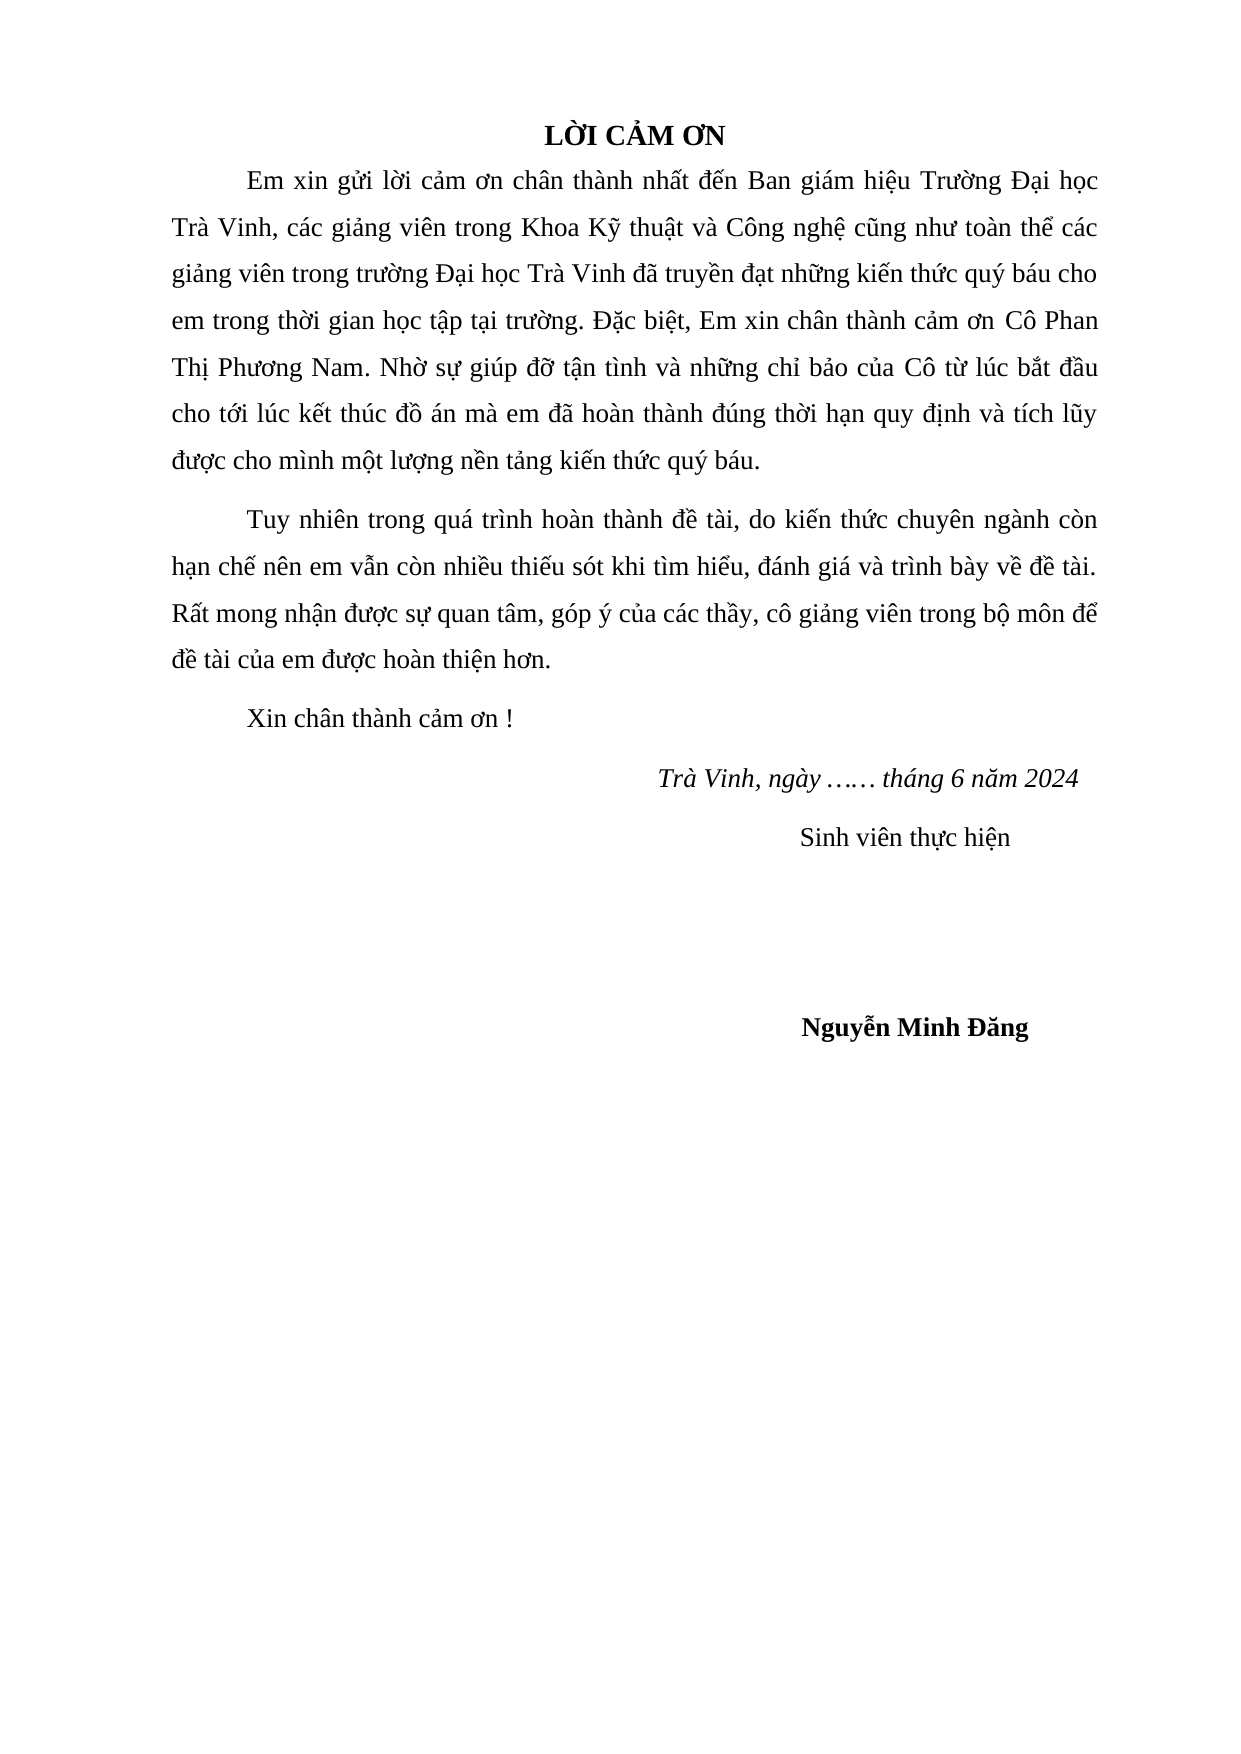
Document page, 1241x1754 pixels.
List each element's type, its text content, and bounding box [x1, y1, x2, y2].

text Trà Vinh, ngày …… tháng 6 năm 2024 [148, 762, 1081, 793]
text LỜI CẢM ƠN [148, 118, 1122, 152]
text Em xin gửi lời cảm ơn chân thành nhất đến Ban giám hiệu Trường Đại học Trà Vinh, các giảng viên trong Khoa Kỹ thuật và Công nghệ cũng như toàn thể các giảng viên trong trường Đại học Trà Vinh đã truyền đạt những kiến thức quý báu cho em trong thời gian học tập tại trường. Đặc biệt, Em xin chân thành cảm ơn Cô Phan Thị Phương Nam. Nhờ sự giúp đỡ tận tình và những chỉ bảo của Cô từ lúc bắt đầu cho tới lúc kết thúc đồ án mà em đã hoàn thành đúng thời hạn quy định và tích lũy được cho mình một lượng nền tảng kiến thức quý báu. [171, 164, 1098, 475]
text Nguyễn Minh Đăng [654, 1011, 1081, 1042]
text Tuy nhiên trong quá trình hoàn thành đề tài, do kiến thức chuyên ngành còn hạn chế nên em vẫn còn nhiều thiếu sót khi tìm hiểu, đánh giá và trình bày về đề tài. Rất mong nhận được sự quan tâm, góp ý của các thầy, cô giảng viên trong bộ môn để đề tài của em được hoàn thiện hơn. [171, 503, 1098, 674]
text Xin chân thành cảm ơn ! [171, 702, 1098, 734]
text Sinh viên thực hiện [654, 821, 1081, 852]
